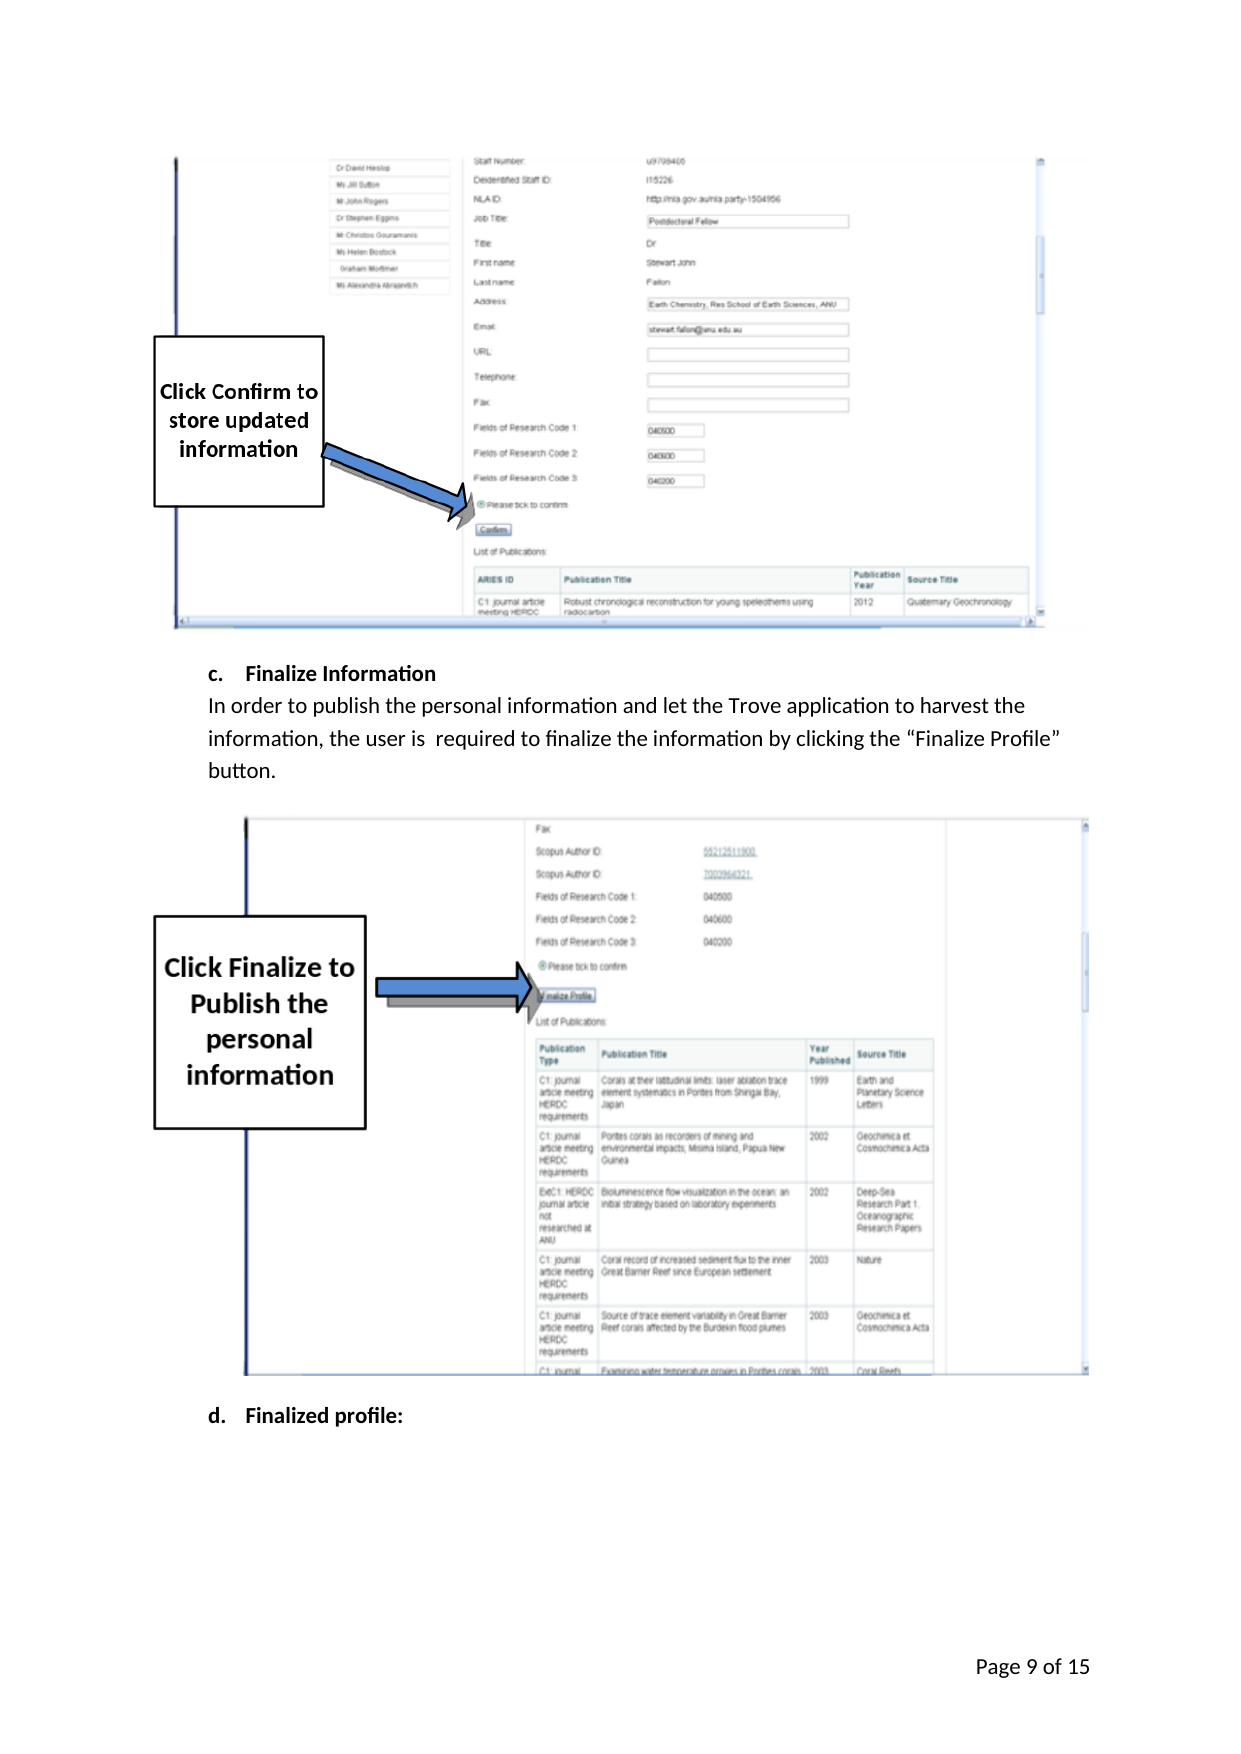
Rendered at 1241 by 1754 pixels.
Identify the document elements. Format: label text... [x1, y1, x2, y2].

list Finalized profile: [208, 1401, 1090, 1429]
list Finalize Information [208, 659, 1090, 687]
list In order to publish the personal information and let the Trove application to harvest the information, the user is required to finalize the information by clicking the “Finalize Profile” button. [208, 692, 1090, 784]
